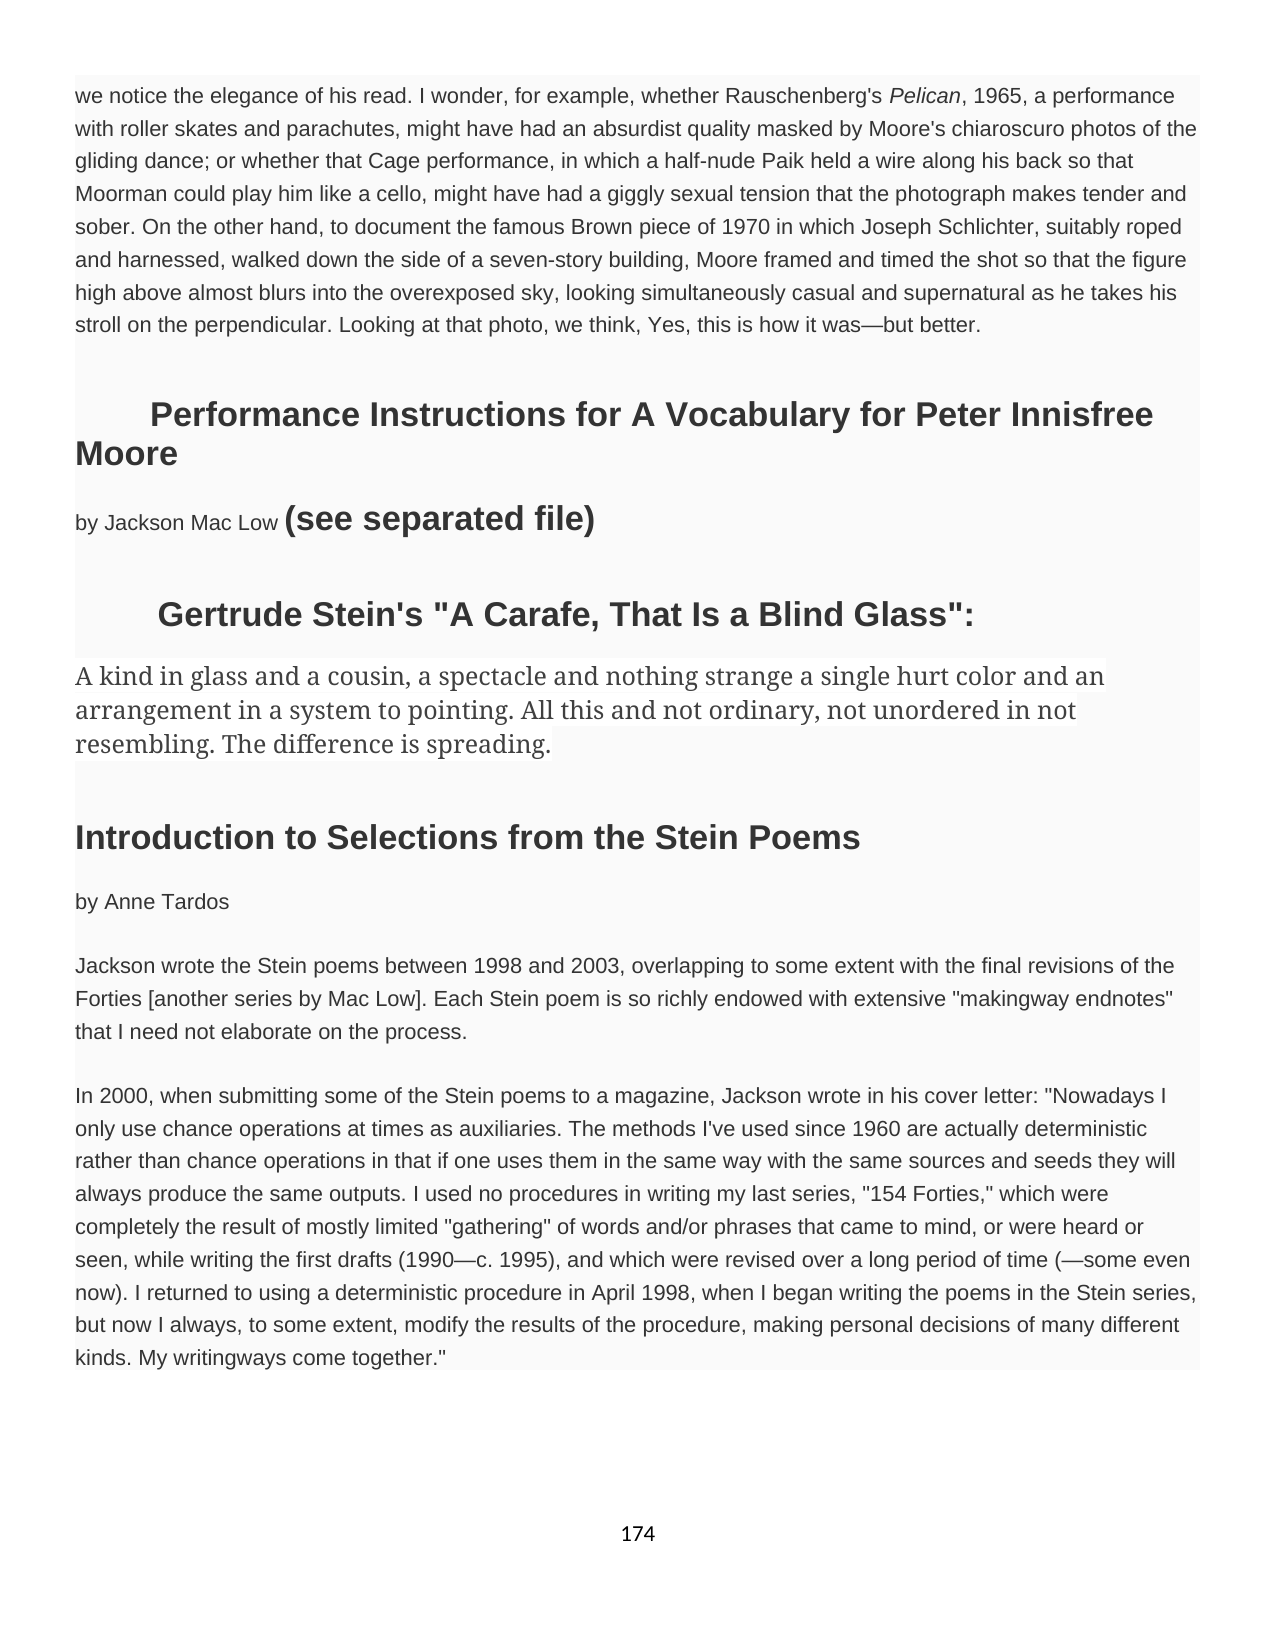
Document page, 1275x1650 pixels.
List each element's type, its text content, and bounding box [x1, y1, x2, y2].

subtitle Introduction to Selections from the Stein Poems [75, 817, 1200, 856]
text In 2000, when submitting some of the Stein poems to a magazine, Jackson wrote in his cover letter: "Nowadays I only use chance operations at times as auxiliaries. The methods I've used since 1960 are actually deterministic rather than chance operations in that if one uses them in the same way with the same sources and seeds they will always produce the same outputs. I used no procedures in writing my last series, "154 Forties," which were completely the result of mostly limited "gathering" of words and/or phrases that came to mind, or were heard or seen, while writing the first drafts (1990—c. 1995), and which were revised over a long period of time (—some even now). I returned to using a deterministic procedure in April 1998, when I began writing the poems in the Stein series, but now I always, to some extent, modify the results of the procedure, making personal decisions of many different kinds. My writingways come together." [75, 1075, 1200, 1370]
subtitle Performance Instructions for A Vocabulary for Peter Innisfree Moore [75, 394, 1200, 473]
subtitle Gertrude Stein's "A Carafe, That Is a Blind Glass": [75, 594, 1200, 633]
text by Anne Tardos [75, 881, 1200, 914]
text Jackson wrote the Stein poems between 1998 and 2003, overlapping to some extent with the final revisions of the Forties [another series by Mac Low]. Each Stein poem is so richly endowed with extensive "makingway endnotes" that I need not elaborate on the process. [75, 945, 1200, 1044]
text A kind in glass and a cousin, a spectacle and nothing strange a single hurt color and an arrangement in a system to pointing. All this and not ordinary, not unordered in not resembling. The difference is spreading. [75, 658, 1200, 761]
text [75, 75, 1200, 337]
text by Jackson Mac Low (see separated file) [75, 498, 1200, 537]
